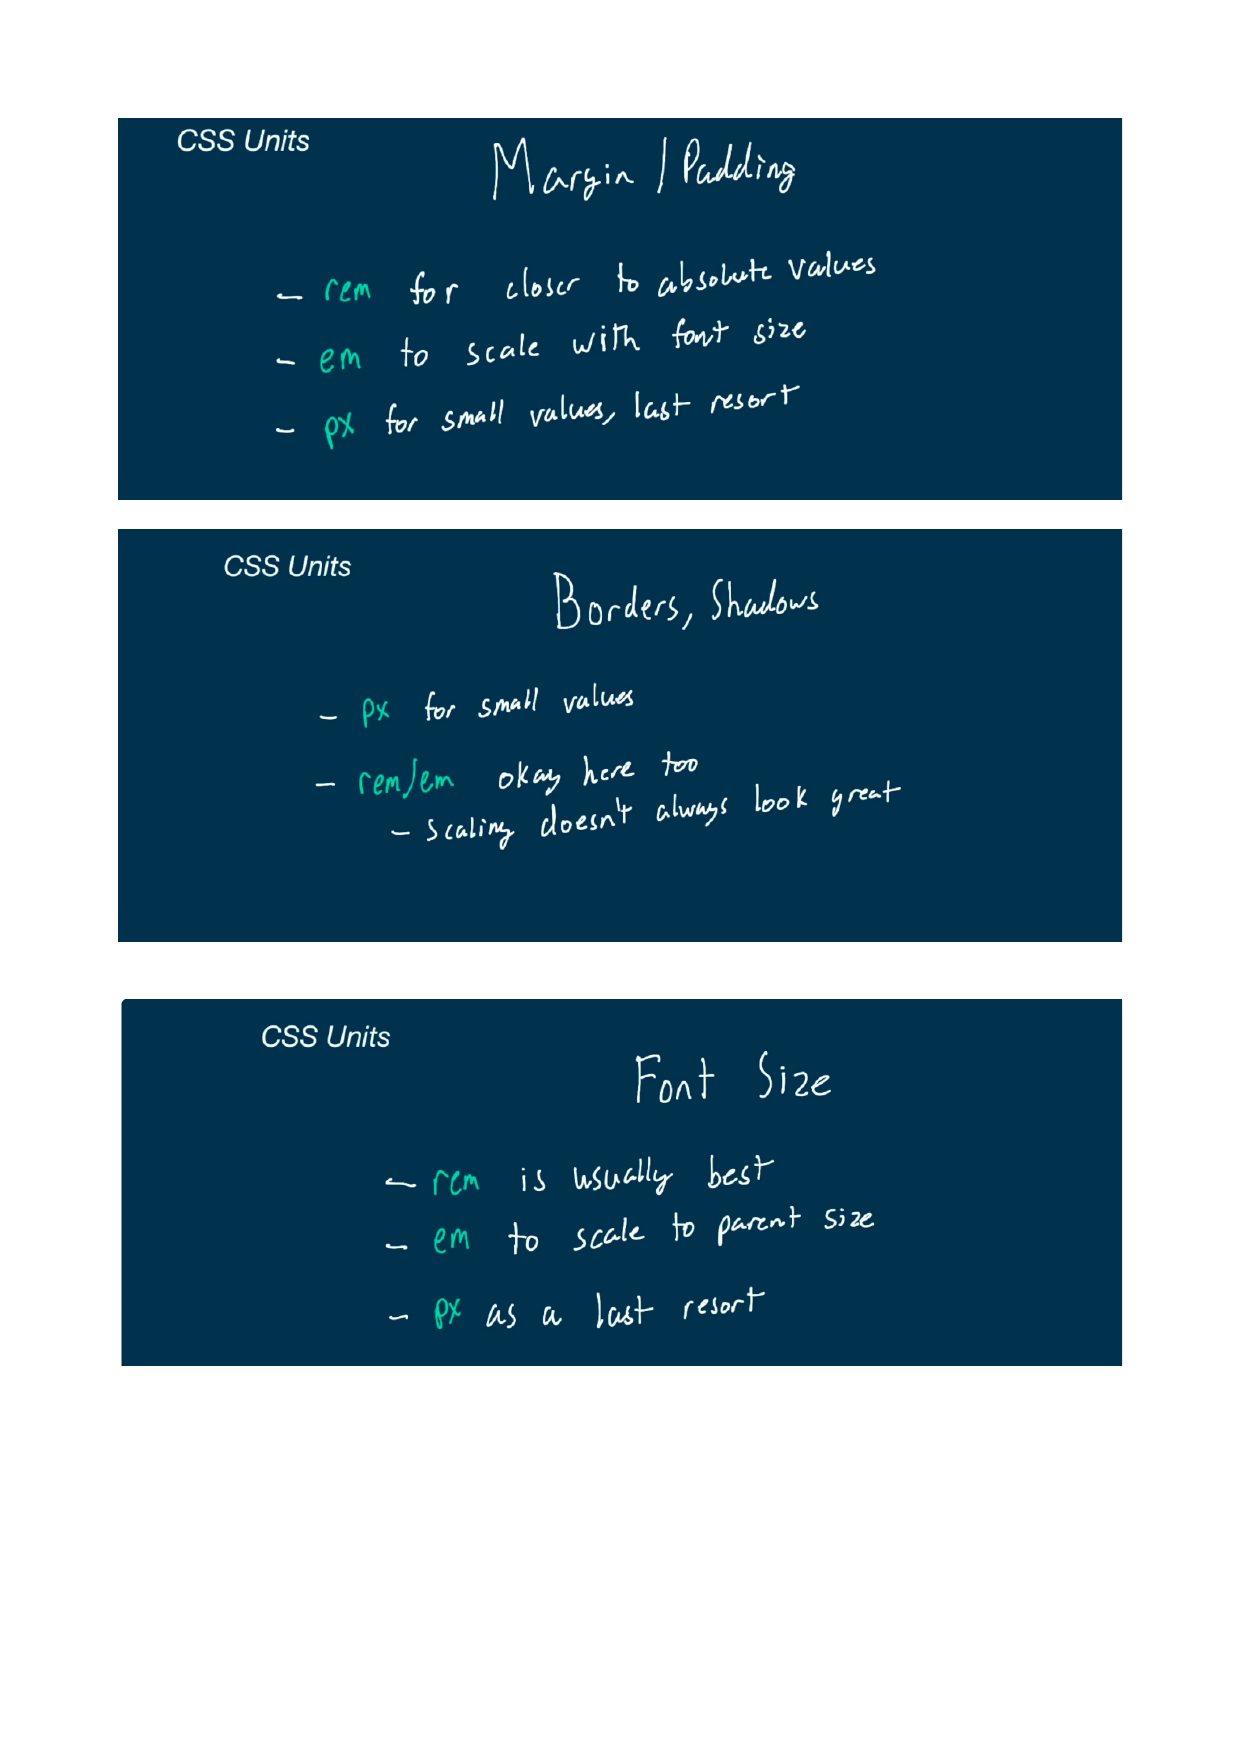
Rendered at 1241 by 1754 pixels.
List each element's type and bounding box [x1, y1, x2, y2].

picture [118, 999, 1123, 1366]
picture [118, 529, 1123, 942]
picture [118, 118, 1123, 500]
